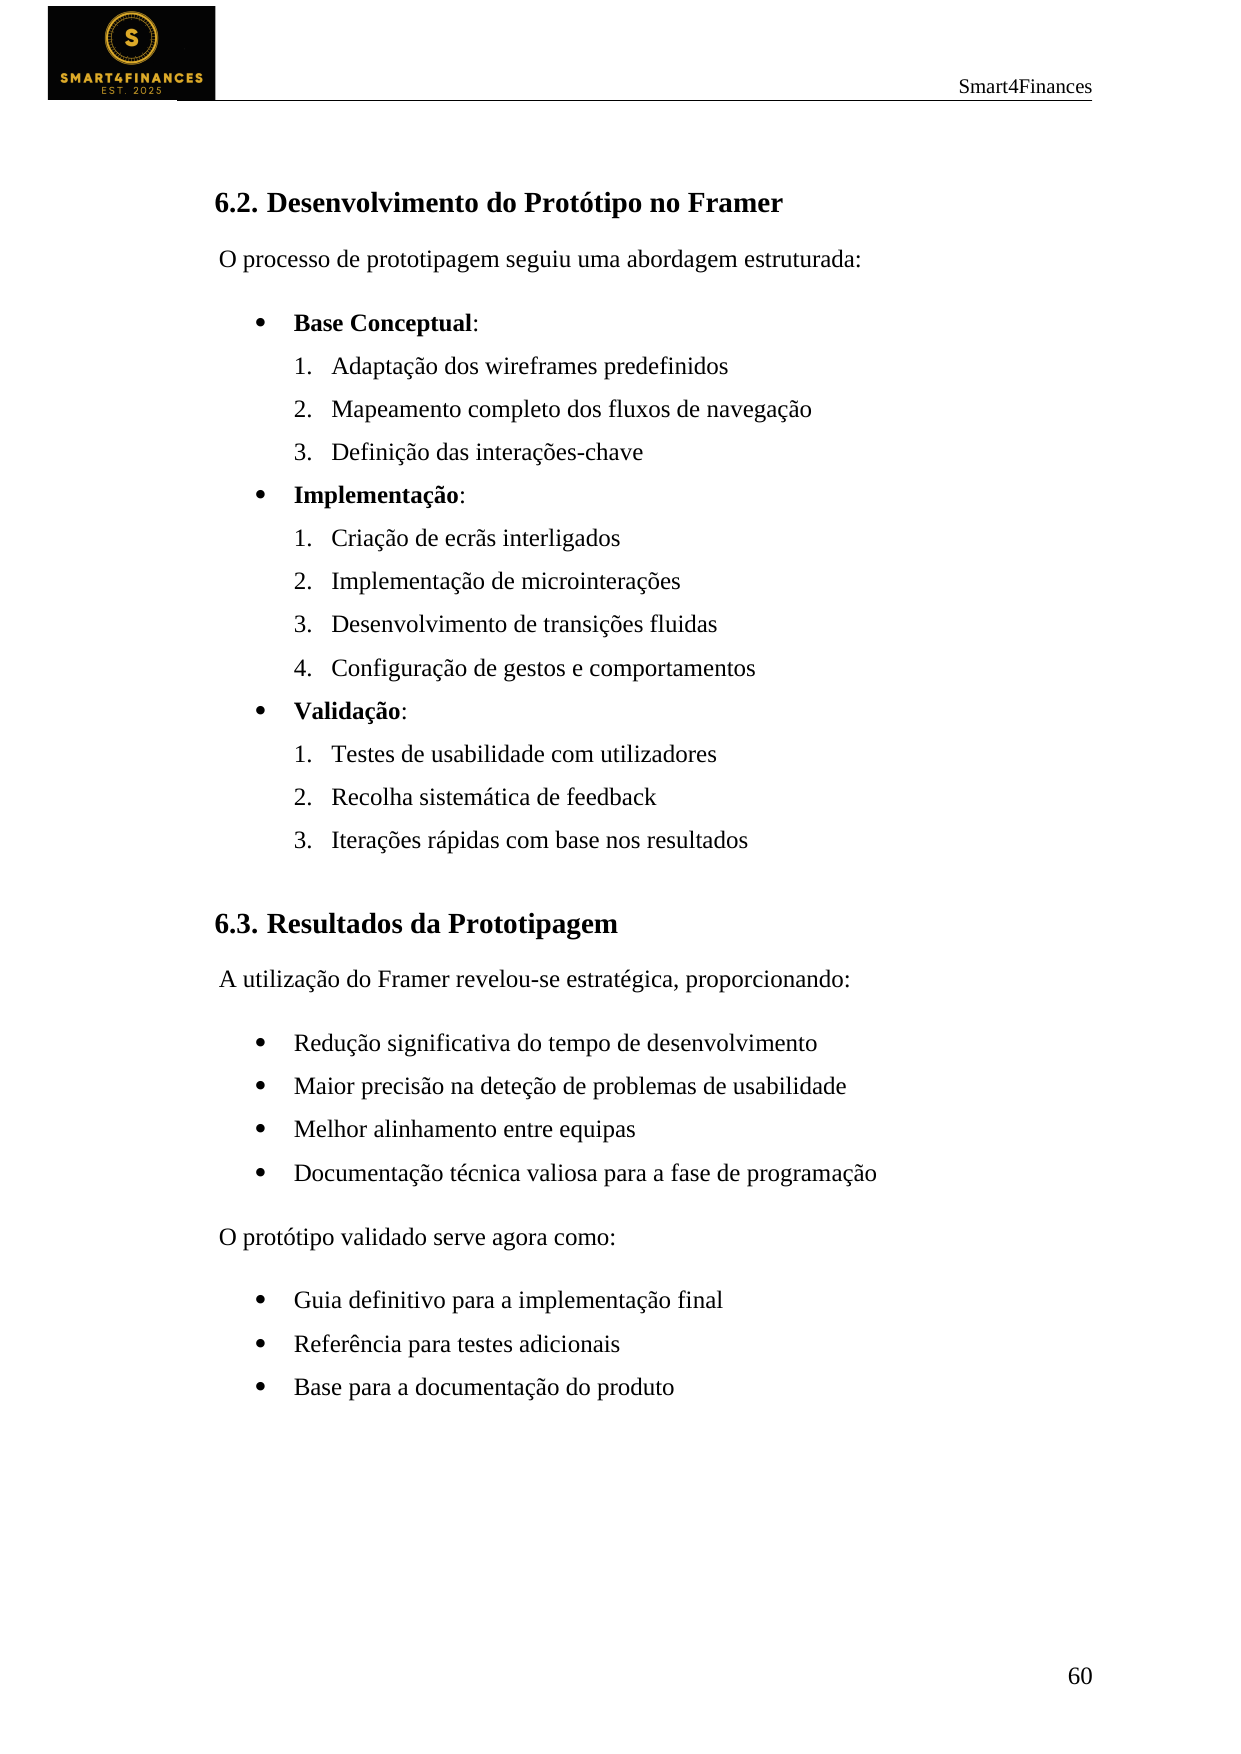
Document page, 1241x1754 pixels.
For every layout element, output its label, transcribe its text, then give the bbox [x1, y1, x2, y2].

list Guia definitivo para a implementação final [256, 1286, 1092, 1314]
list Base para a documentação do produto [256, 1372, 1092, 1401]
list Configuração de gestos e comportamentos [293, 653, 1092, 681]
list Criação de ecrãs interligados [293, 523, 1092, 552]
list Recolha sistemática de feedback [293, 782, 1092, 811]
list Adaptação dos wireframes predefinidos [293, 351, 1092, 379]
list Maior precisão na deteção de problemas de usabilidade [256, 1071, 1092, 1100]
list Mapeamento completo dos fluxos de navegação [293, 394, 1092, 423]
list Iterações rápidas com base nos resultados [293, 825, 1092, 854]
list Implementação: [256, 480, 1092, 509]
picture [47, 6, 216, 100]
list Referência para testes adicionais [256, 1329, 1092, 1357]
list Validação: [256, 696, 1092, 724]
list Base Conceptual: [256, 308, 1092, 336]
list Documentação técnica valiosa para a fase de programação [256, 1158, 1092, 1186]
list Definição das interações-chave [293, 437, 1092, 466]
subtitle Resultados da Prototipagem [214, 906, 1092, 939]
text A utilização do Framer revelou-se estratégica, proporcionando: [177, 964, 1092, 993]
list Desenvolvimento de transições fluidas [293, 609, 1092, 638]
text O protótipo validado serve agora como: [177, 1222, 1092, 1250]
subtitle Desenvolvimento do Protótipo no Framer [214, 185, 1092, 219]
text O processo de prototipagem seguiu uma abordagem estruturada: [177, 244, 1092, 272]
list Testes de usabilidade com utilizadores [293, 739, 1092, 768]
list Redução significativa do tempo de desenvolvimento [256, 1028, 1092, 1057]
list Melhor alinhamento entre equipas [256, 1114, 1092, 1143]
list Implementação de microinterações [293, 566, 1092, 595]
